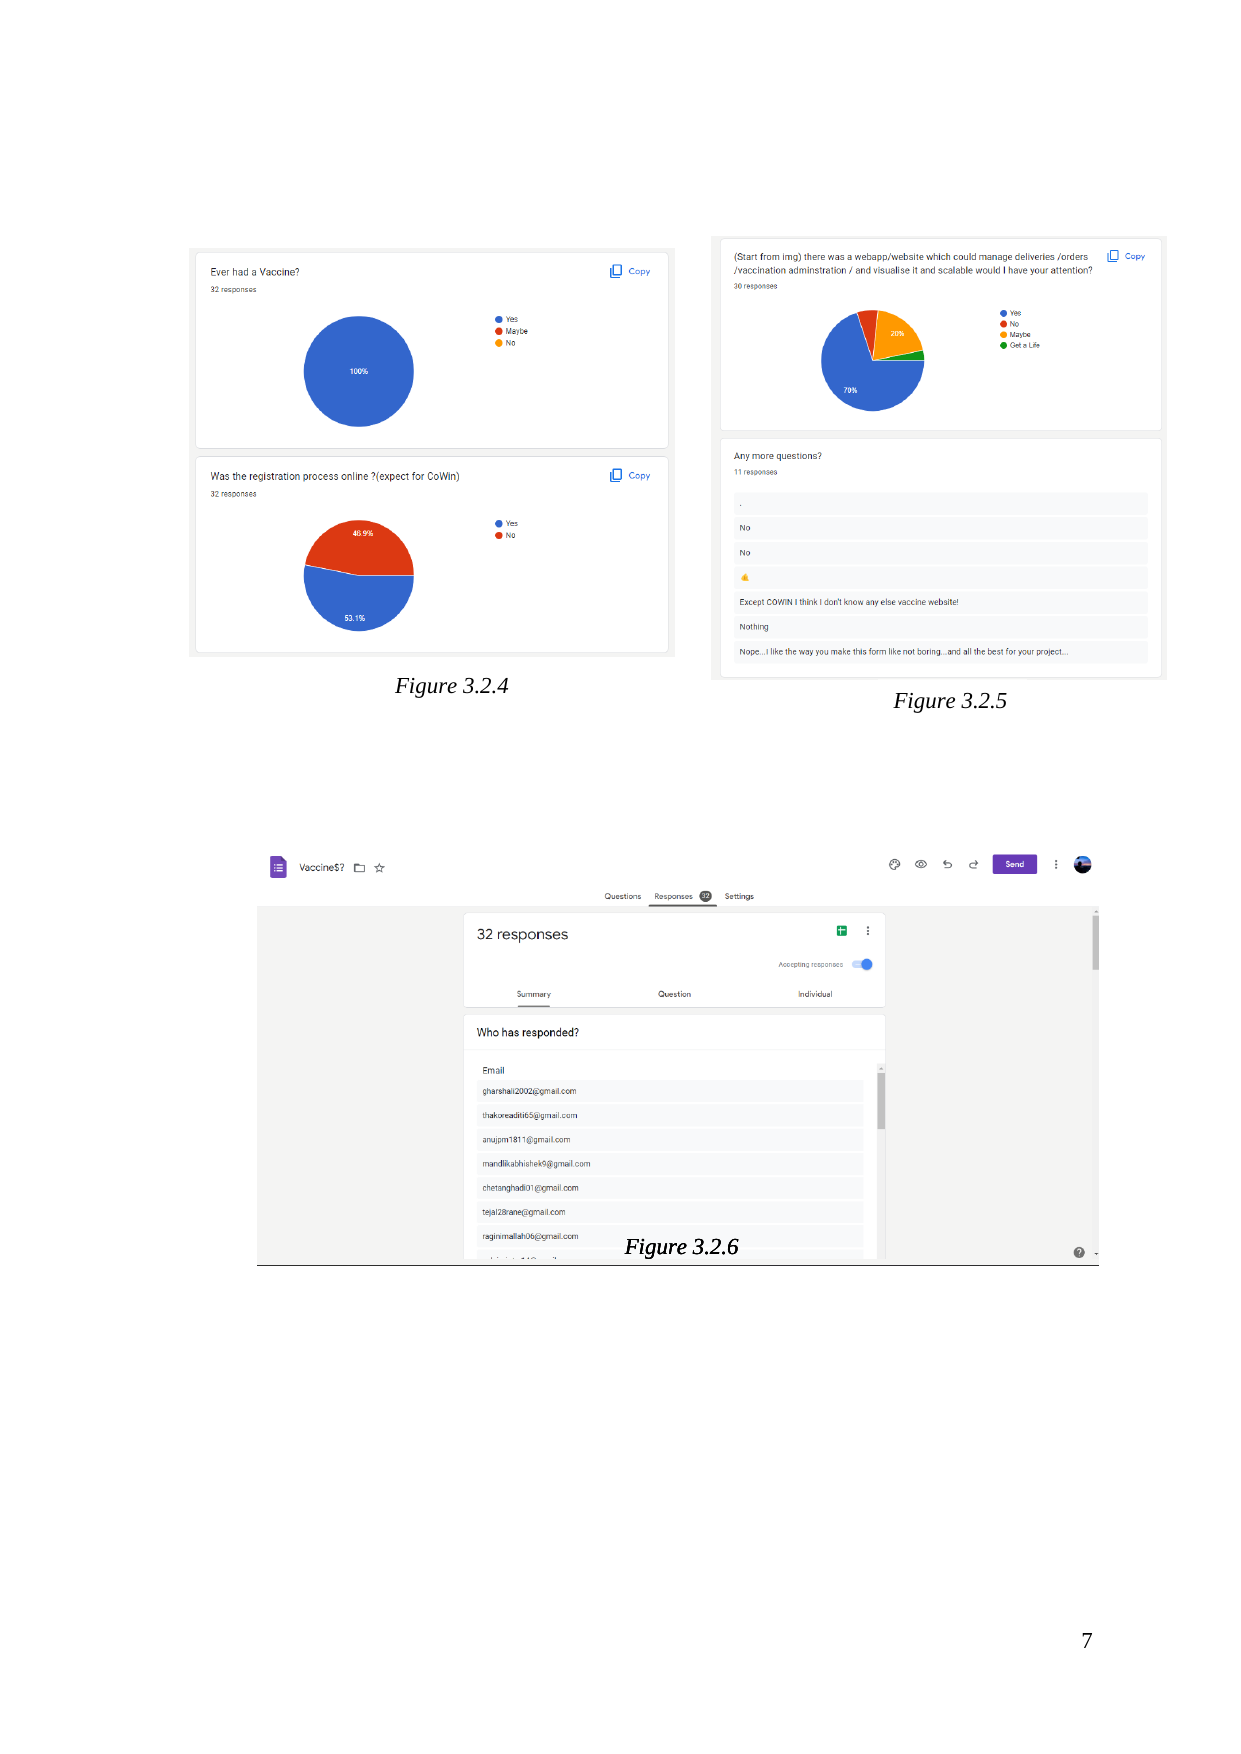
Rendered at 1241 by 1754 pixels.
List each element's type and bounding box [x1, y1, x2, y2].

picture [257, 848, 1099, 1266]
picture [711, 236, 1167, 680]
picture [189, 248, 675, 657]
